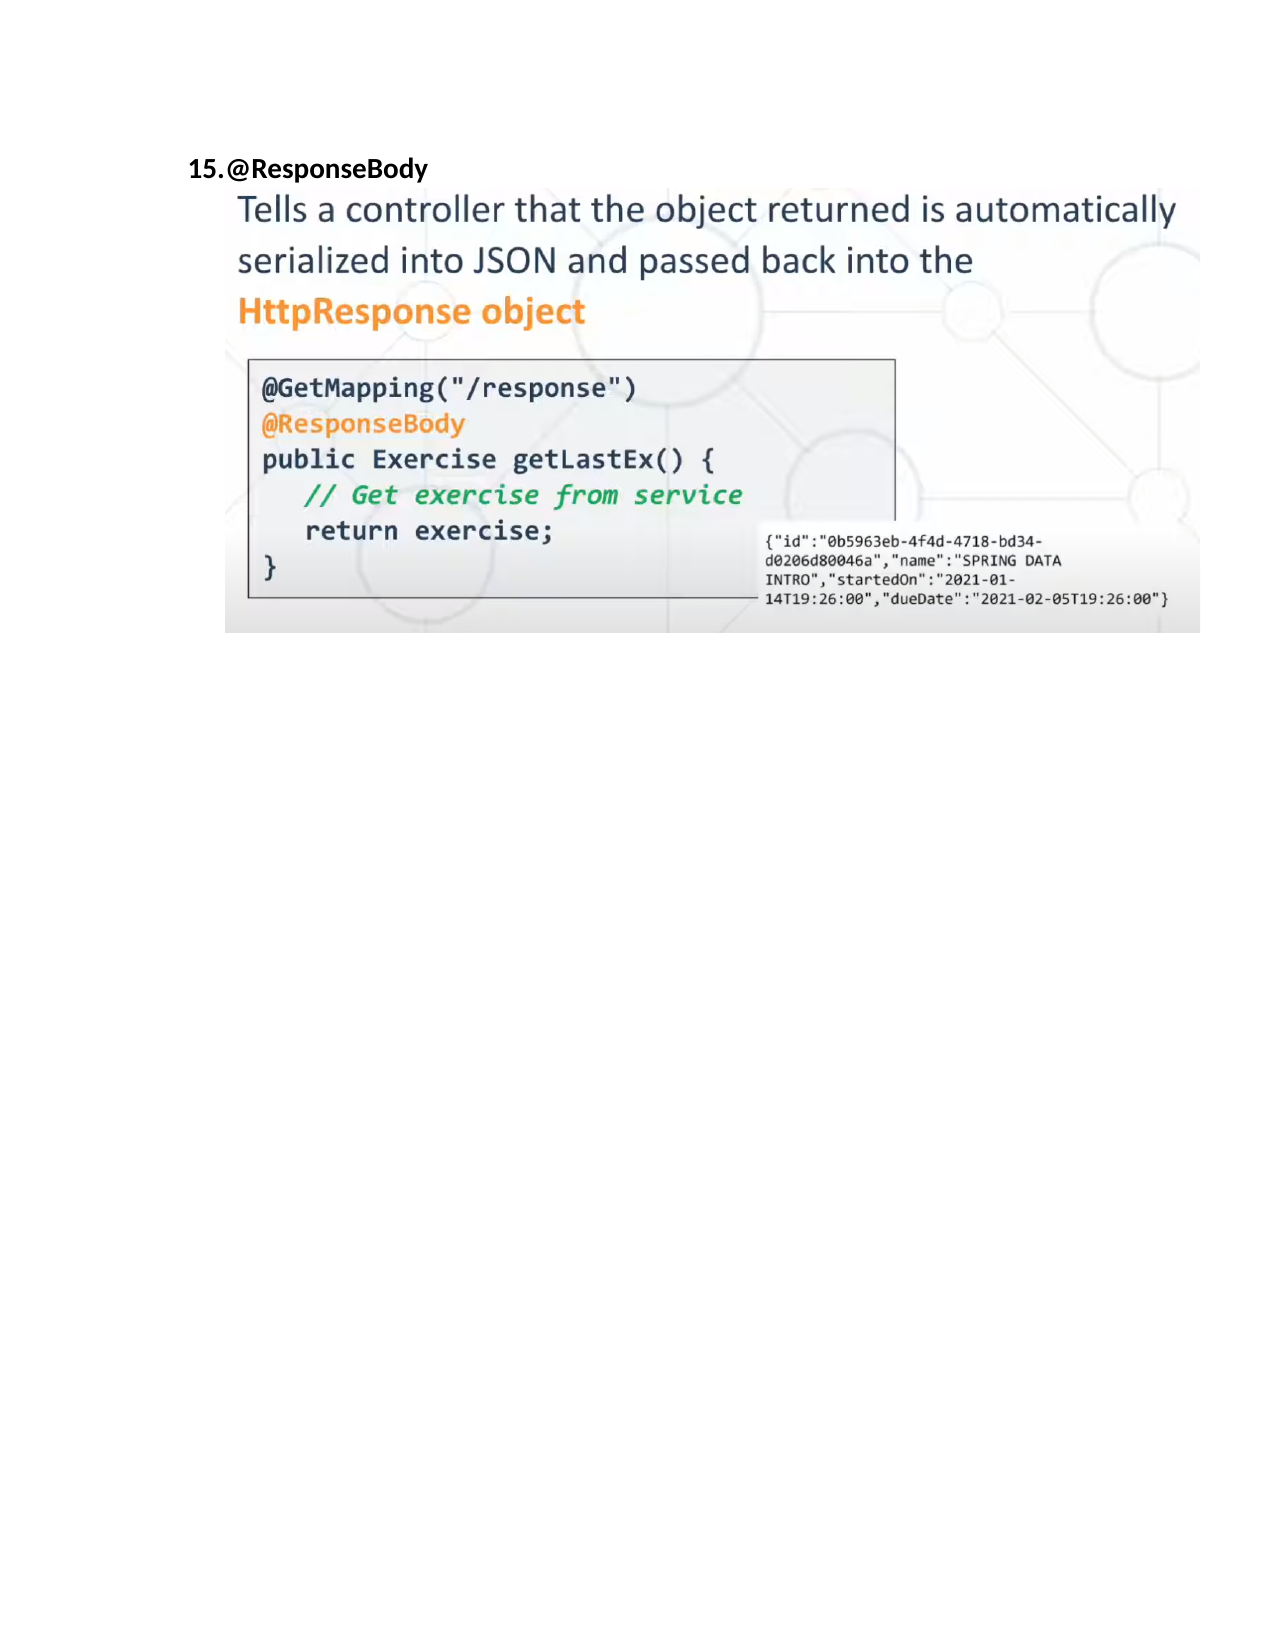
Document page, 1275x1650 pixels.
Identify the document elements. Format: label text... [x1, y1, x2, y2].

picture [225, 188, 1200, 633]
list @ResponseBody [187, 150, 1125, 186]
